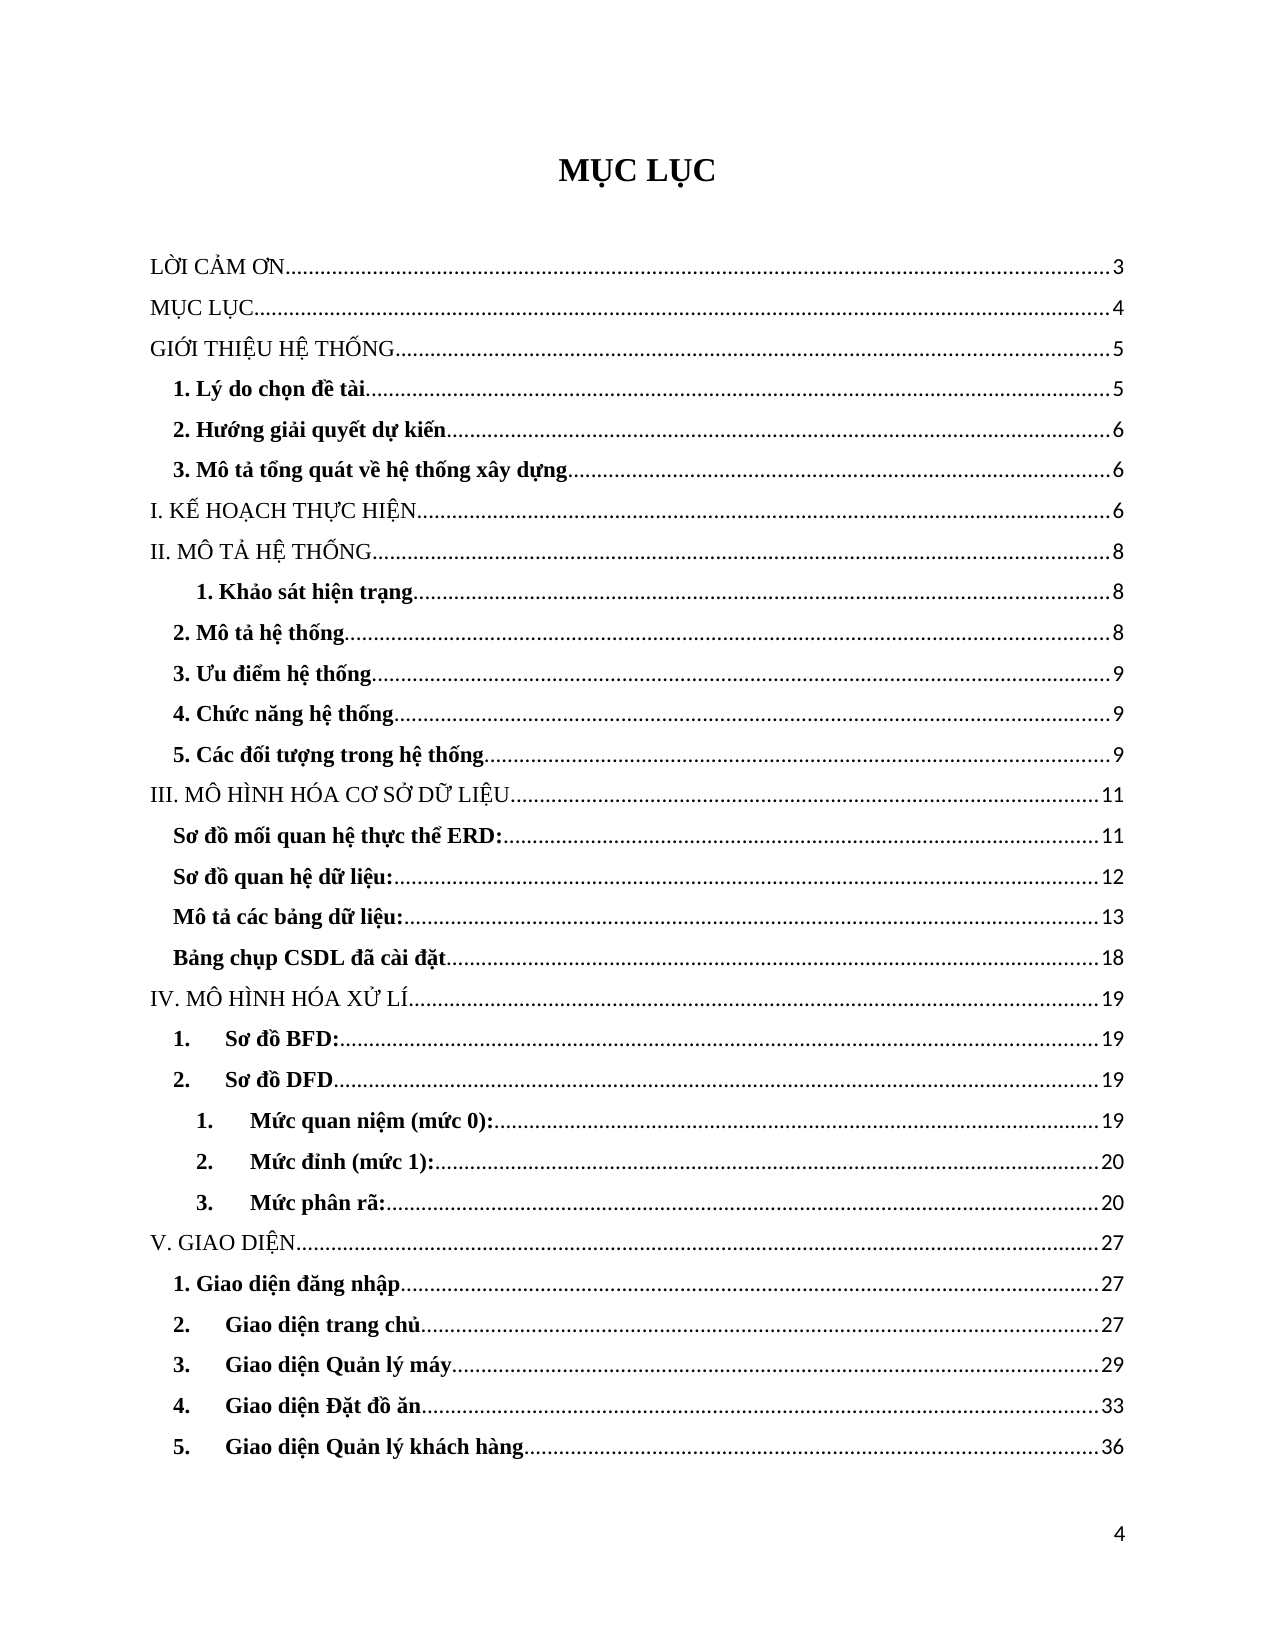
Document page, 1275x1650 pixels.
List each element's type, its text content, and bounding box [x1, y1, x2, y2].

subtitle MỤC LỤC [150, 150, 1125, 188]
